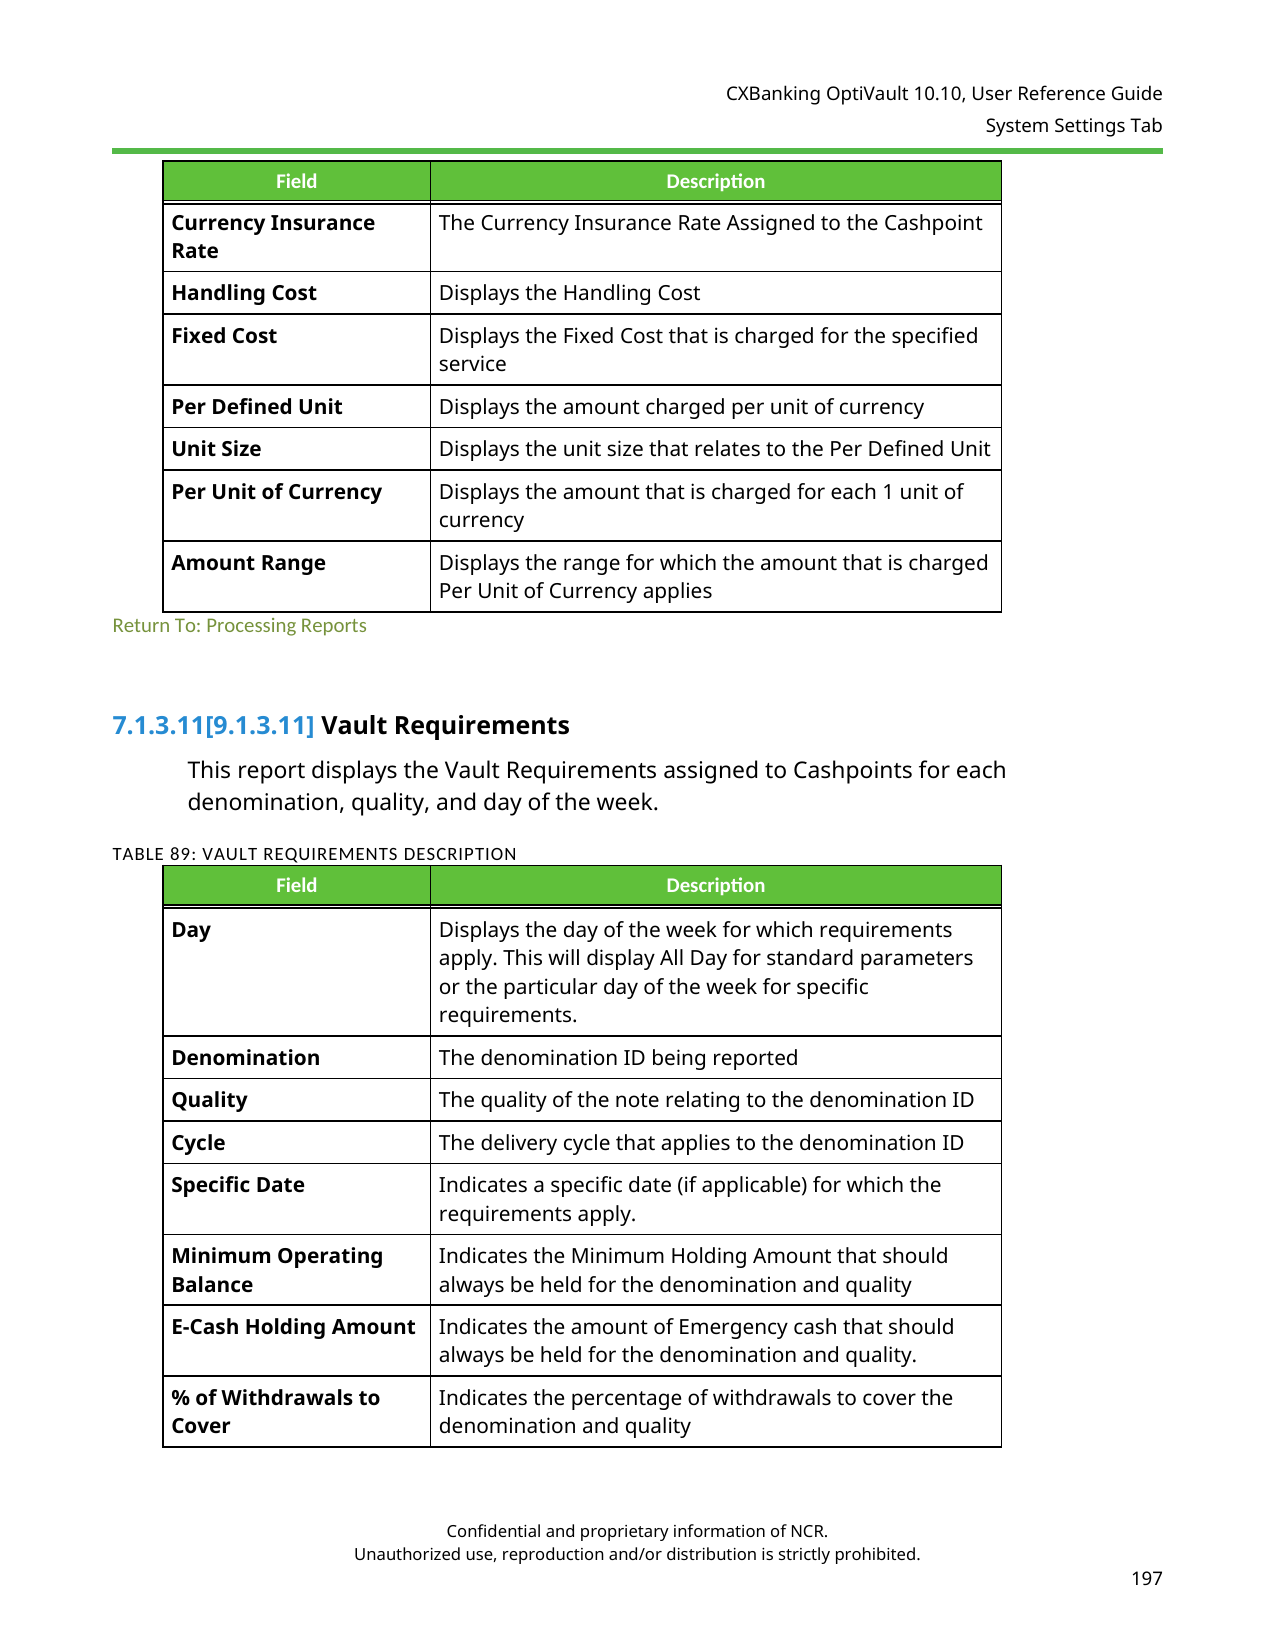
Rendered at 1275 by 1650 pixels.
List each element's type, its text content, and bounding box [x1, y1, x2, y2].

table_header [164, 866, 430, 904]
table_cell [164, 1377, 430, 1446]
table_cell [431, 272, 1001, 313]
subtitle Vault Requirements [112, 708, 1163, 742]
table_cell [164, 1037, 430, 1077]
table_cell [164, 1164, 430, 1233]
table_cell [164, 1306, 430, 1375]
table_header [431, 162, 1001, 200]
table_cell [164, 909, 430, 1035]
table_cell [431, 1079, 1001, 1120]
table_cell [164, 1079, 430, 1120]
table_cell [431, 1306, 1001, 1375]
text Return To: Processing Reports [112, 613, 1163, 638]
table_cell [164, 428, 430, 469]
text This report displays the Vault Requirements assigned to Cashpoints for each denomination, quality, and day of the week. [187, 754, 1163, 817]
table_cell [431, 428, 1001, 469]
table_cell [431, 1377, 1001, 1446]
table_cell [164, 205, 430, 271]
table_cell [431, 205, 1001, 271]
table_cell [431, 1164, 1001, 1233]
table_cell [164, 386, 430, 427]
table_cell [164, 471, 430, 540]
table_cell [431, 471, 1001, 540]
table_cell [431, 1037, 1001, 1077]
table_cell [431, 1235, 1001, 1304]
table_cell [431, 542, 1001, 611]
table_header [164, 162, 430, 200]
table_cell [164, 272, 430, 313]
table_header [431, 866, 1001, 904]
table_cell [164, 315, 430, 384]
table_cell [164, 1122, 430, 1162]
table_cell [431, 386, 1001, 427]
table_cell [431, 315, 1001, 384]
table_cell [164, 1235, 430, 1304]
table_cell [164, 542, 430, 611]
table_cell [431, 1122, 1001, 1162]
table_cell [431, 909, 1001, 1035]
